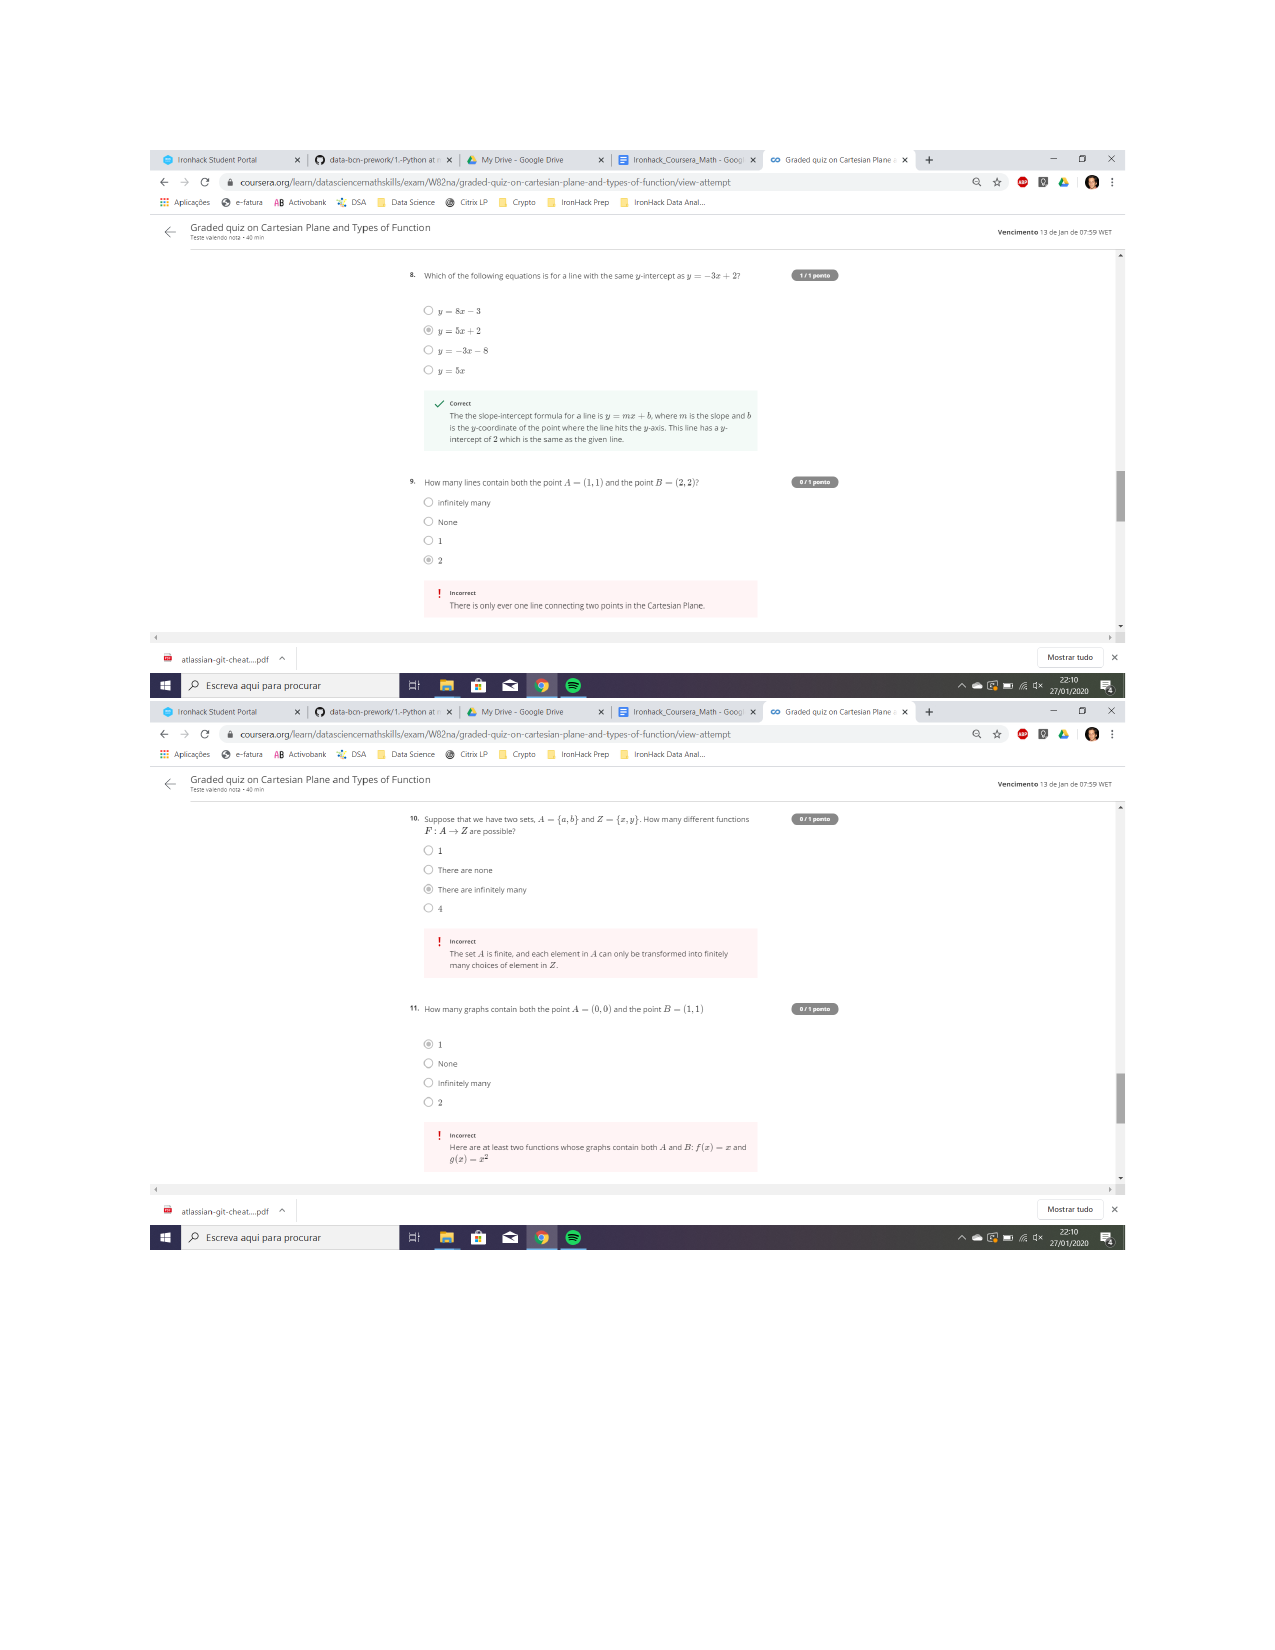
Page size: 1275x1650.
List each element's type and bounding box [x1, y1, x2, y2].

picture [150, 150, 1125, 698]
picture [150, 701, 1125, 1250]
